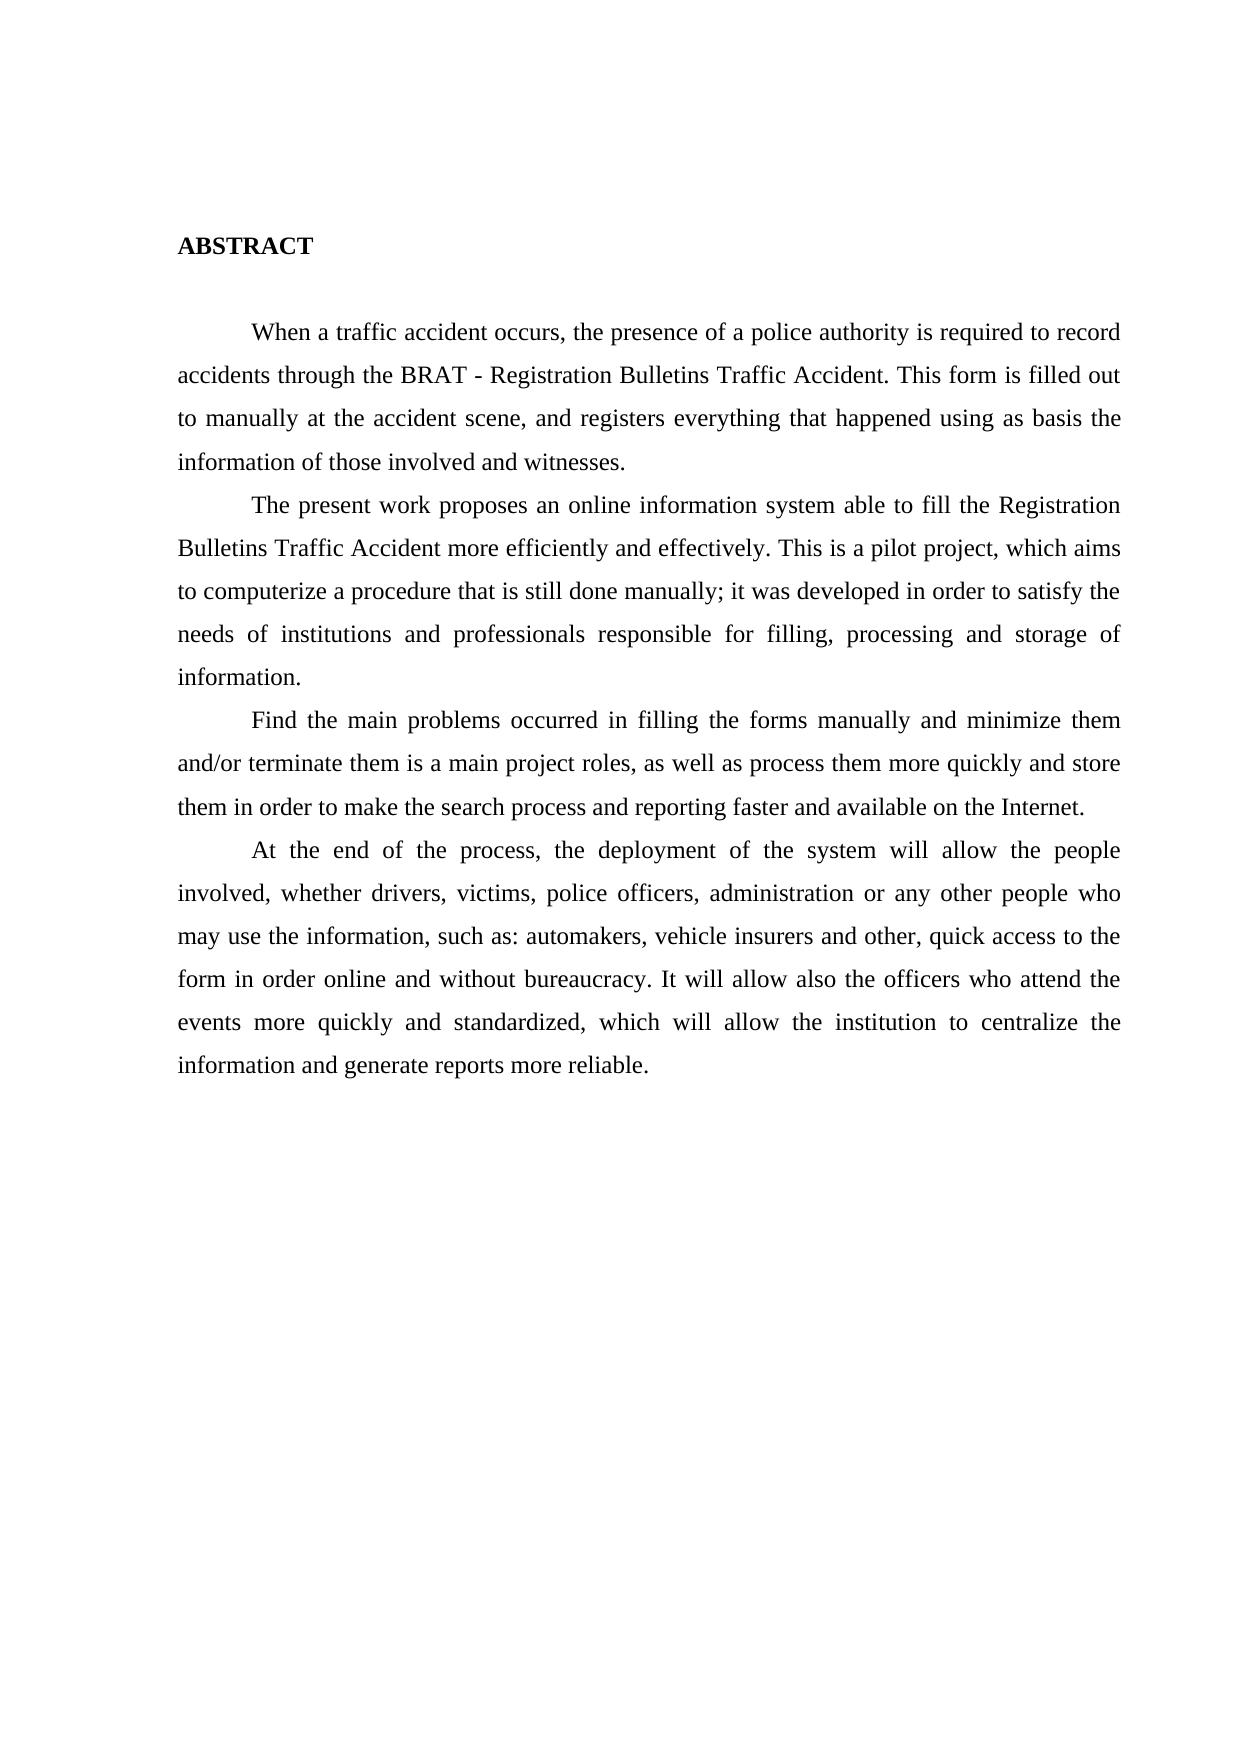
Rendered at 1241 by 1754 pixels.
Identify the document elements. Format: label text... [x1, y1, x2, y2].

text The present work proposes an online information system able to fill the Registration Bulletins Traffic Accident more efficiently and effectively. This is a pilot project, which aims to computerize a procedure that is still done manually; it was developed in order to satisfy the needs of institutions and professionals responsible for filling, processing and storage of information. [177, 490, 1122, 691]
text At the end of the process, the deployment of the system will allow the people involved, whether drivers, victims, police officers, administration or any other people who may use the information, such as: automakers, vehicle insurers and other, quick access to the form in order online and without bureaucracy. It will allow also the officers who attend the events more quickly and standardized, which will allow the institution to centralize the information and generate reports more reliable. [177, 835, 1122, 1079]
text When a traffic accident occurs, the presence of a police authority is required to record accidents through the BRAT - Registration Bulletins Traffic Accident. This form is filled out to manually at the accident scene, and registers everything that happened using as basis the information of those involved and witnesses. [177, 317, 1122, 475]
text ABSTRACT [177, 231, 1122, 260]
text Find the main problems occurred in filling the forms manually and minimize them and/or terminate them is a main project roles, as well as process them more quickly and store them in order to make the search process and reporting faster and available on the Internet. [177, 705, 1122, 820]
